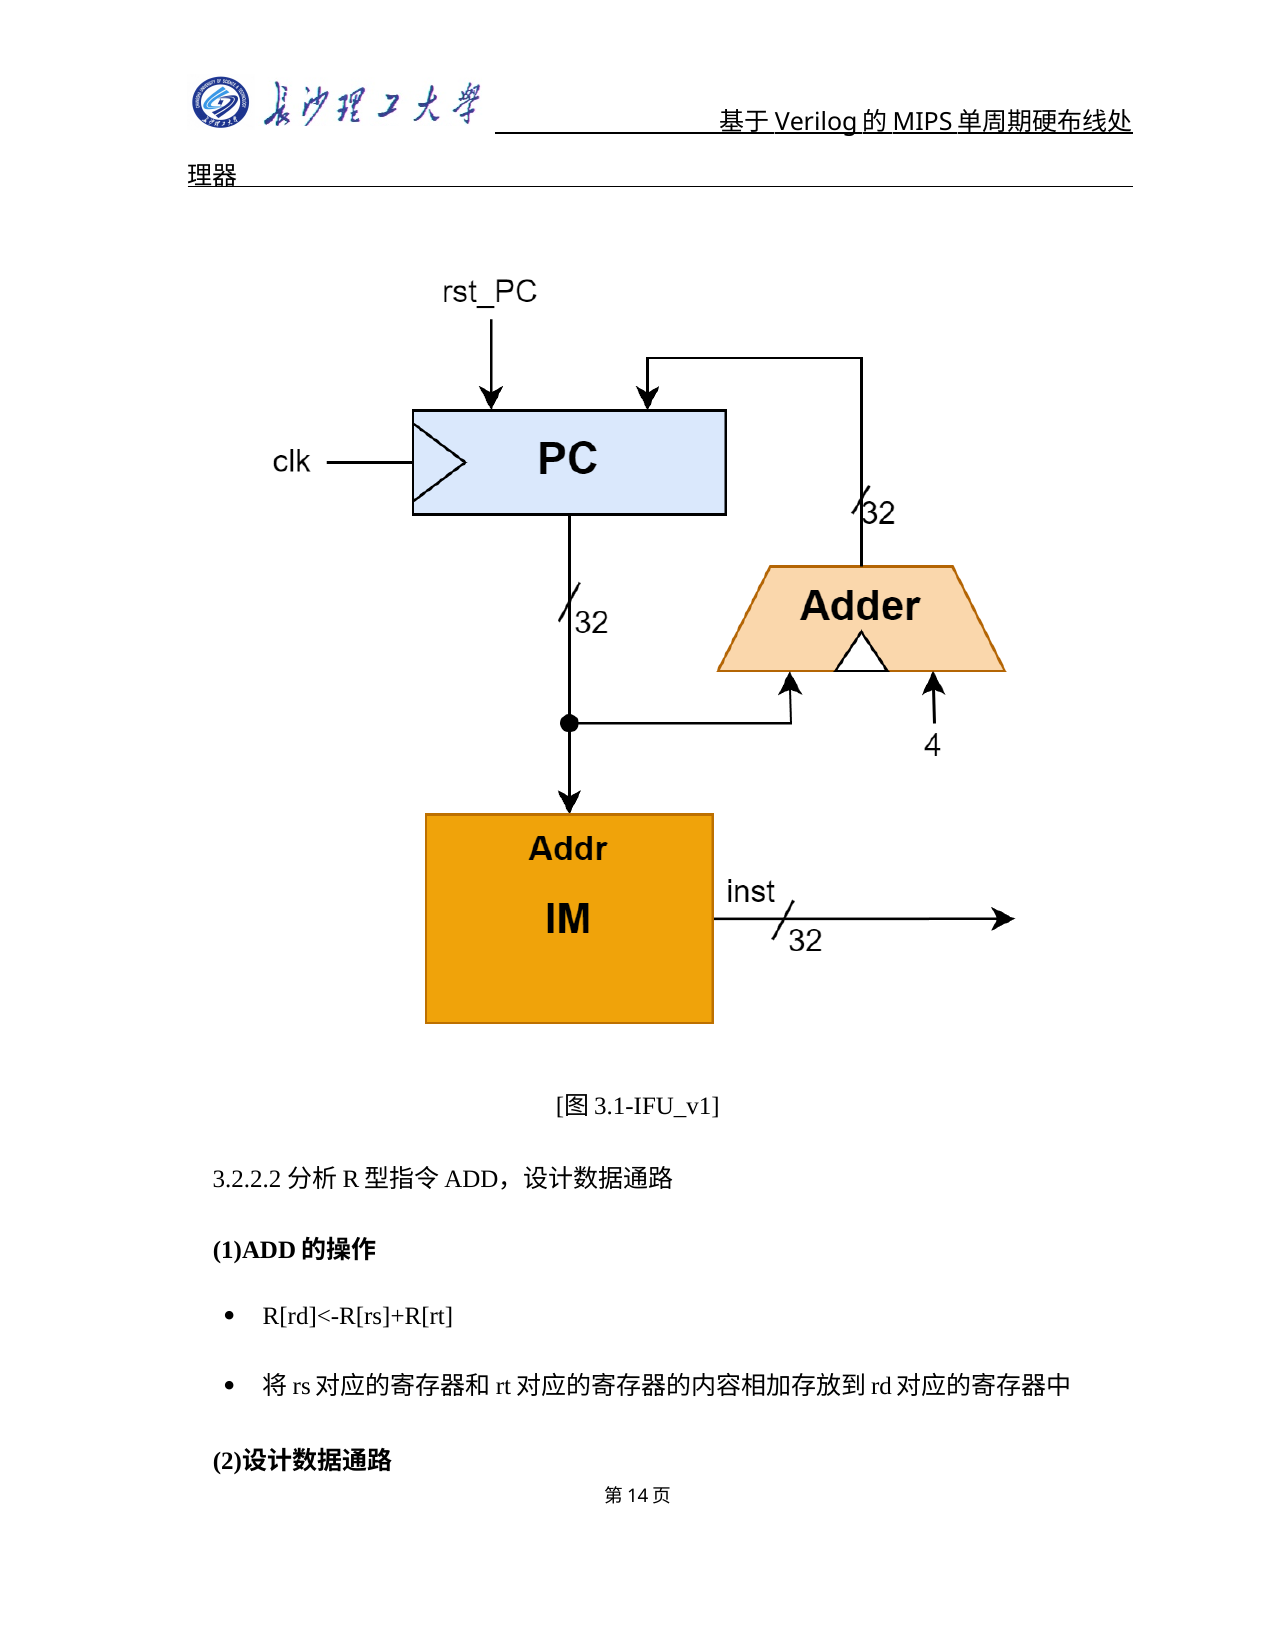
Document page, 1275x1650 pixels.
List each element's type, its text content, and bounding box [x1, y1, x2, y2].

picture [187, 226, 1063, 1050]
list 将rs对应的寄存器和rt对应的寄存器的内容相加存放到rd对应的寄存器中 [225, 1365, 1087, 1402]
text (1)ADD的操作 [187, 1232, 1087, 1266]
text (2)设计数据通路 [187, 1441, 1087, 1477]
picture [187, 74, 495, 130]
subtitle 3.2.2.2 分析R型指令ADD，设计数据通路 [187, 1158, 1087, 1195]
list R[rd]<-R[rs]+R[rt] [225, 1301, 1087, 1330]
text [图3.1-IFU_v1] [187, 1085, 1087, 1122]
